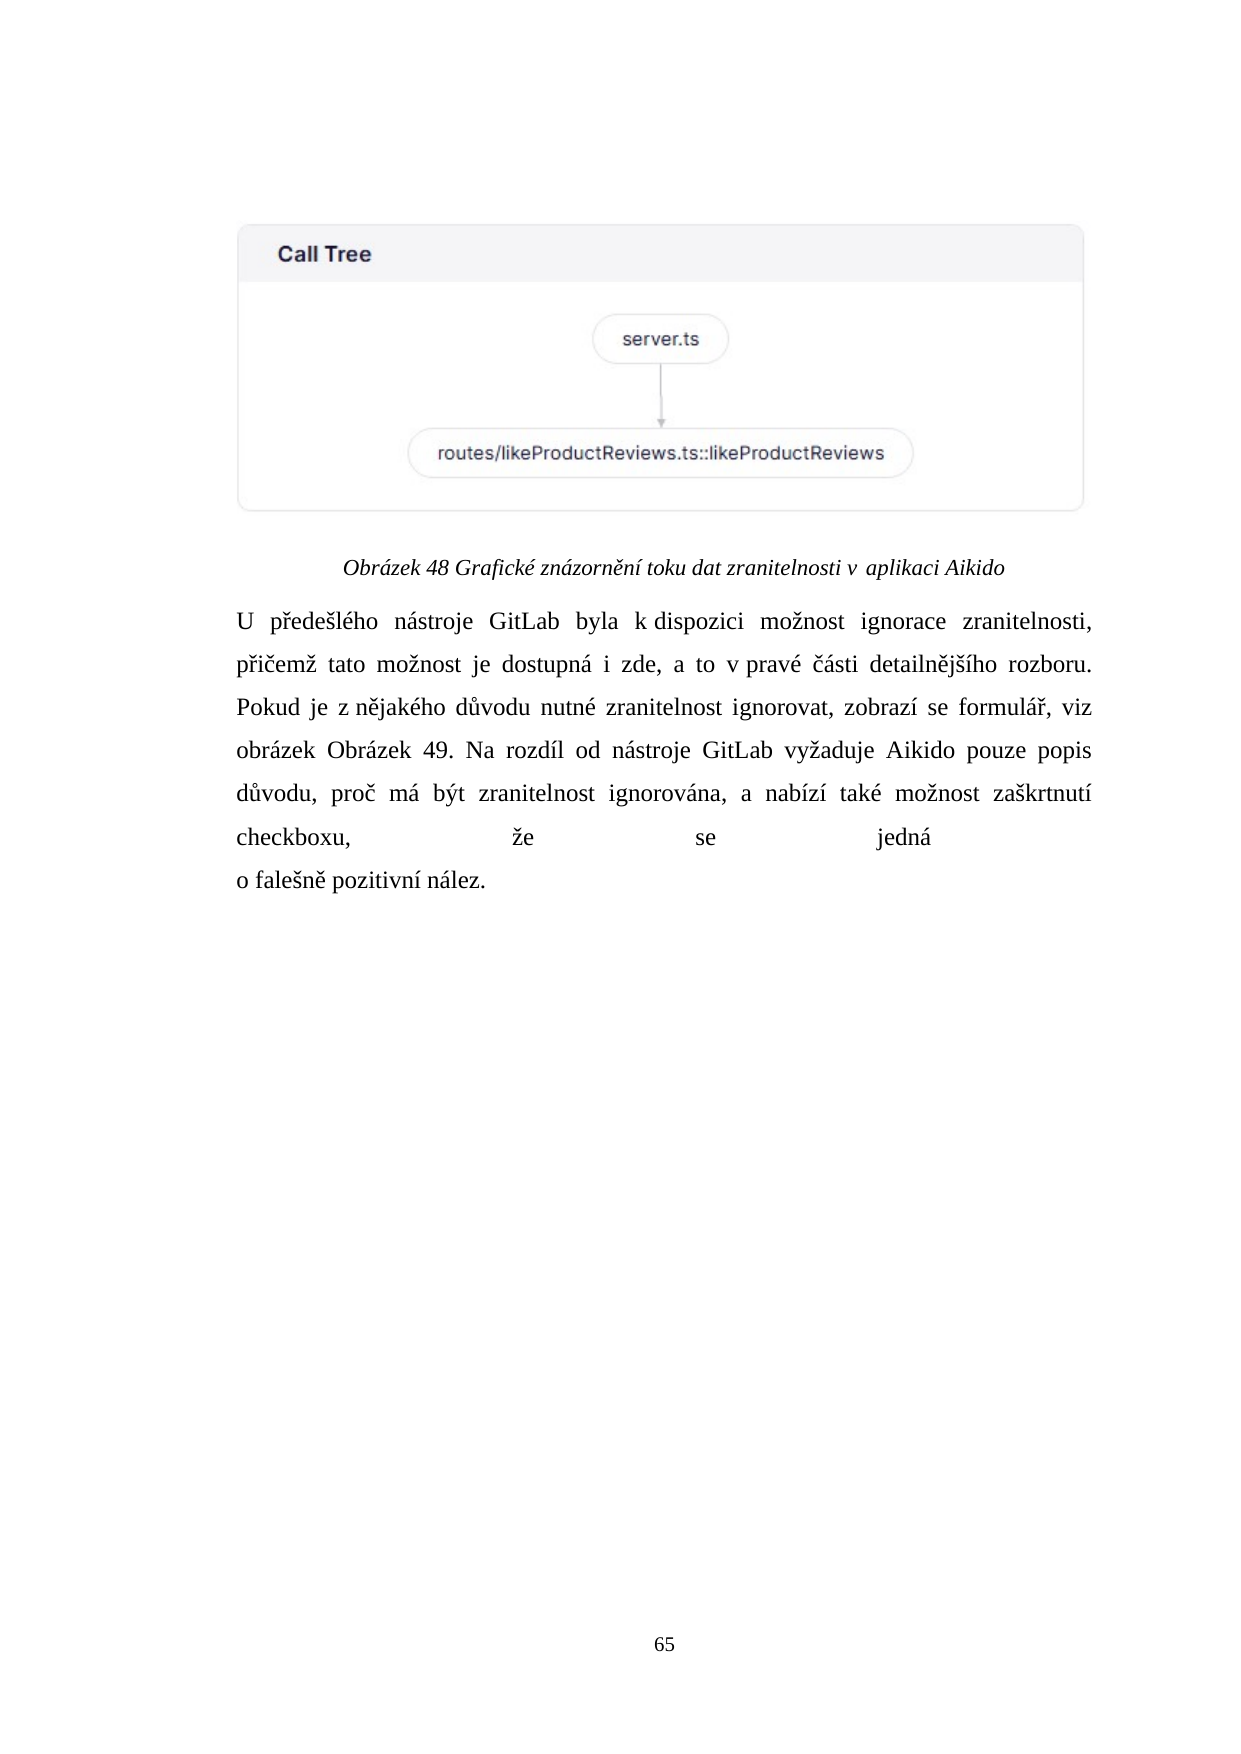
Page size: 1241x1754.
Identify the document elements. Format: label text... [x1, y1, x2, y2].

text U předešlého nástroje GitLab byla k dispozici možnost ignorace zranitelnosti, přičemž tato možnost je dostupná i zde, a to v pravé části detailnějšího rozboru. Pokud je z nějakého důvodu nutné zranitelnost ignorovat, zobrazí se formulář, viz obrázek 49. Na rozdíl od nástroje GitLab vyžaduje Aikido pouze popis důvodu, proč má být zranitelnost ignorována, a nabízí také možnost zaškrtnutí checkboxu, že se jedná o falešně pozitivní nález. [236, 606, 1092, 893]
picture [236, 220, 1093, 516]
